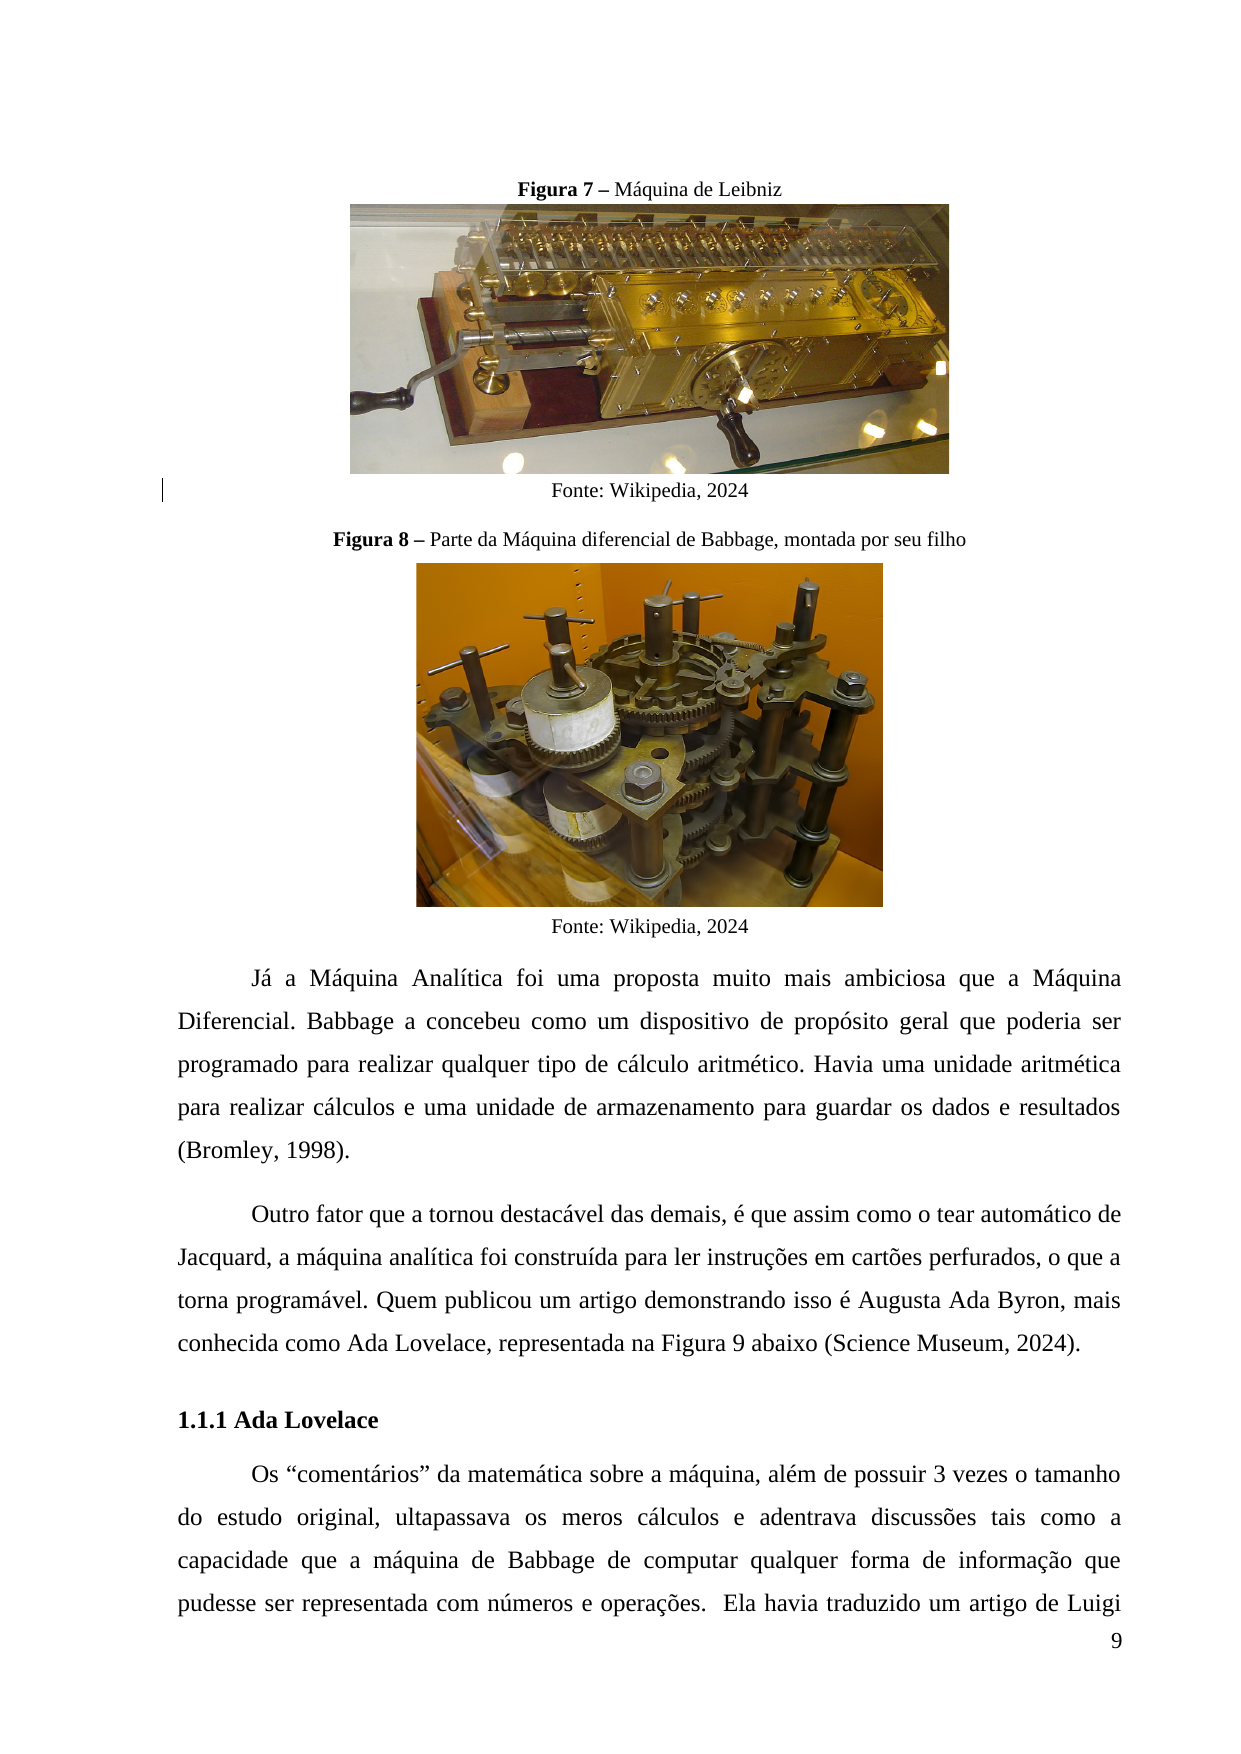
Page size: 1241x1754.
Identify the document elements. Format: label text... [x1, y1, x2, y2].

subtitle 1.1.1 Ada Lovelace [177, 1405, 1122, 1434]
picture [416, 563, 883, 907]
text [177, 1459, 1122, 1617]
text Fonte: Wikipedia, 2024 [177, 478, 1122, 502]
text Fonte: Wikipedia, 2024 [177, 914, 1122, 938]
picture [350, 204, 950, 474]
text Outro fator que a tornou destacável das demais, é que assim como o tear automático de Jacquard, a máquina analítica foi construída para ler instruções em cartões perfurados, o que a torna programável. Quem publicou um artigo demonstrando isso é Augusta Ada Byron, mais conhecida como Ada Lovelace, representada na Figura 9 abaixo (Science Museum, 2024). [177, 1199, 1122, 1357]
text Figura 8 – Parte da Máquina diferencial de Babbage, montada por seu filho [177, 527, 1122, 551]
text Já a Máquina Analítica foi uma proposta muito mais ambiciosa que a Máquina Diferencial. Babbage a concebeu como um dispositivo de propósito geral que poderia ser programado para realizar qualquer tipo de cálculo aritmético. Havia uma unidade aritmética para realizar cálculos e uma unidade de armazenamento para guardar os dados e resultados (Bromley, 1998). [177, 963, 1122, 1164]
text Figura 7 – Máquina de Leibniz [177, 177, 1122, 201]
